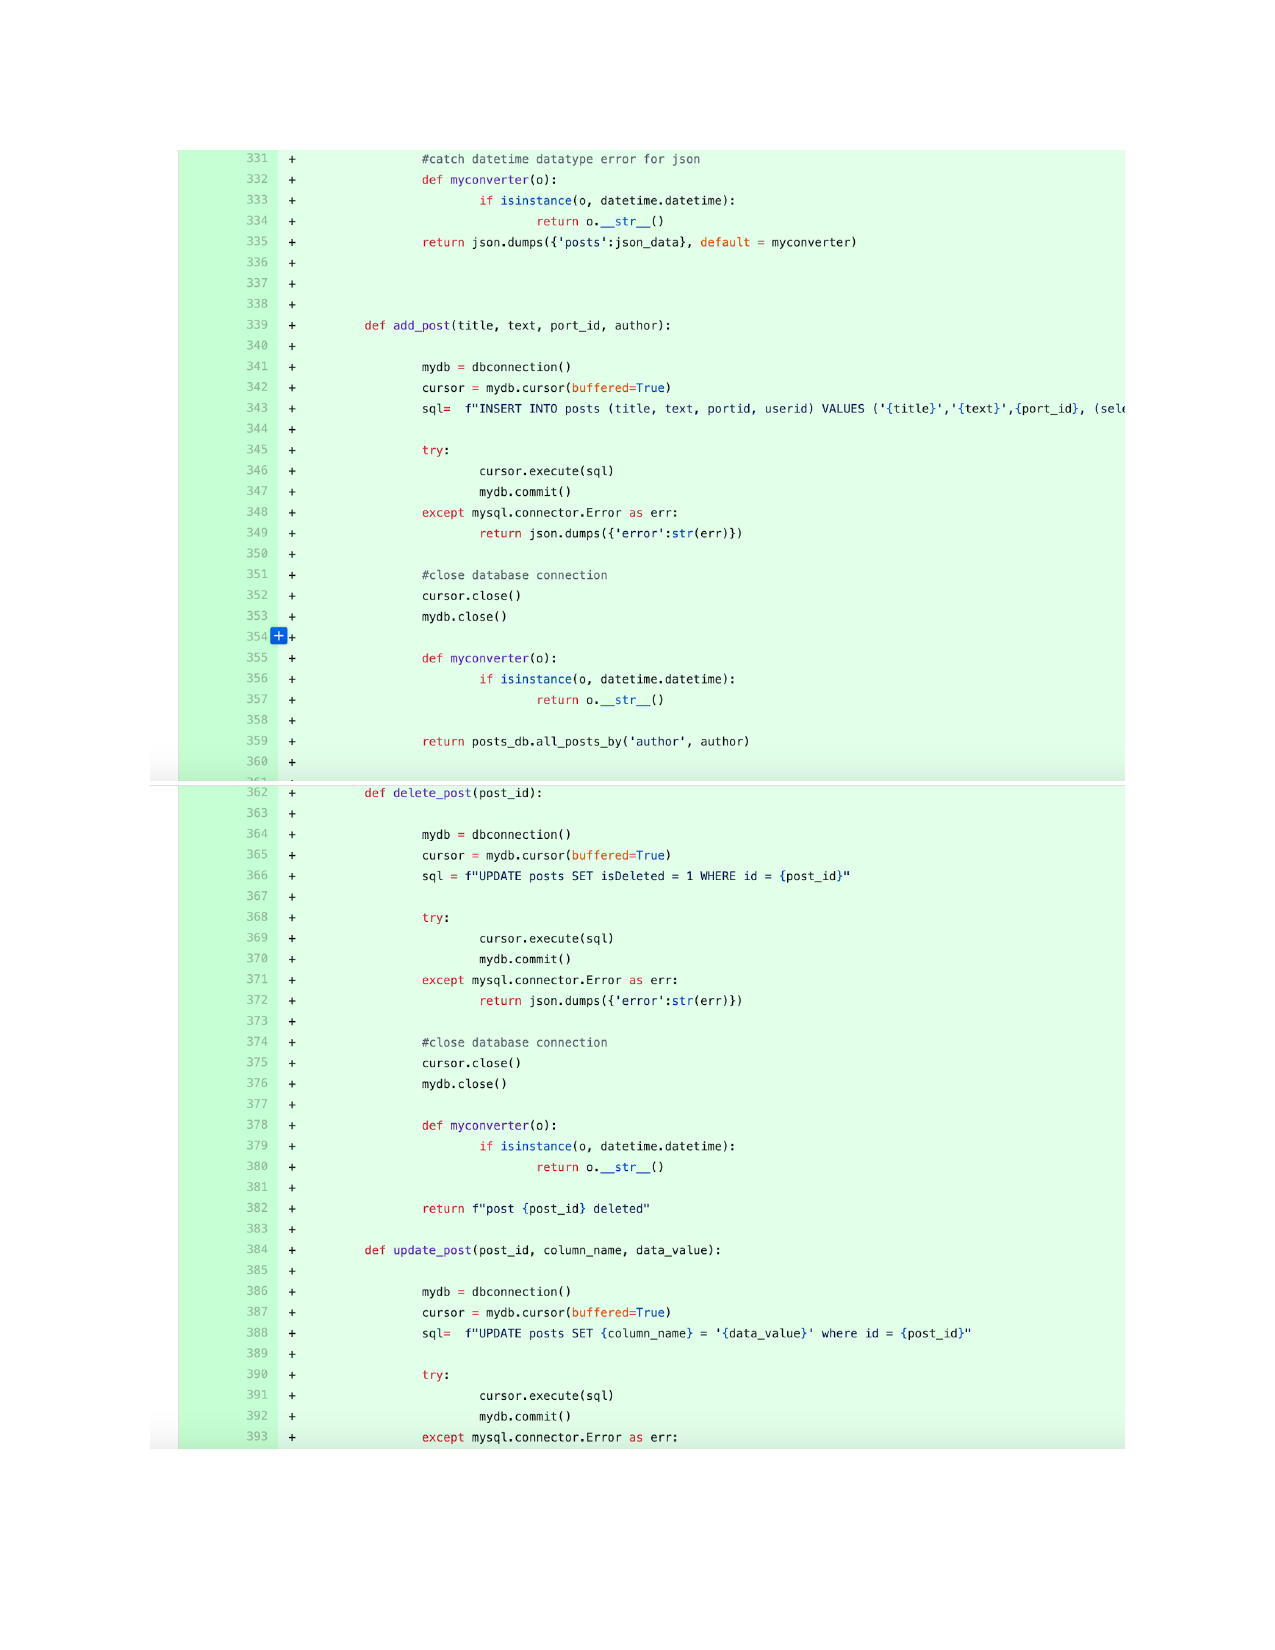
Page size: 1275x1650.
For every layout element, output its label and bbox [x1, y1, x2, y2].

picture [150, 150, 1125, 1449]
